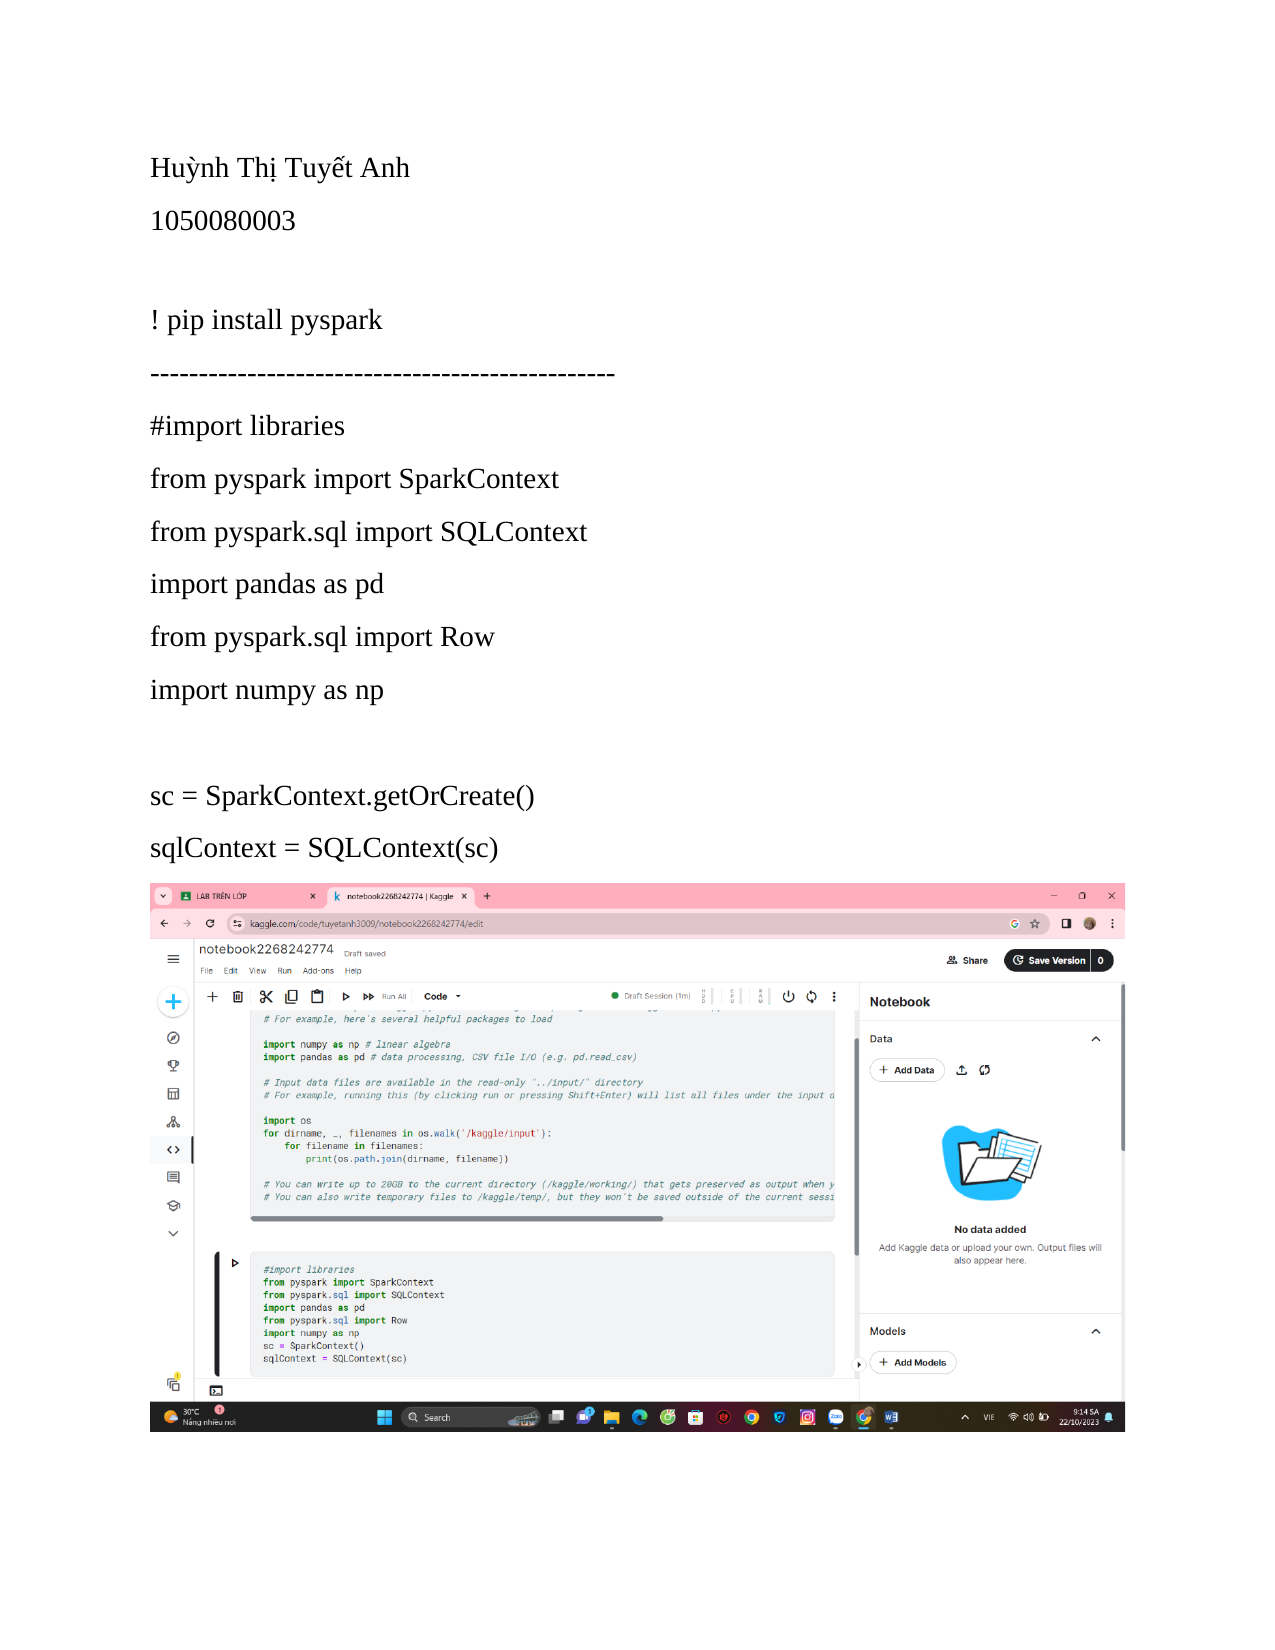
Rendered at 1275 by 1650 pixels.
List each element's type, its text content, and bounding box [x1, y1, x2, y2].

text sc = SparkContext.getOrCreate() [150, 778, 1125, 811]
text from pyspark.sql import SQLContext [150, 514, 1125, 547]
text sqlContext = SQLContext(sc) [150, 831, 1125, 864]
text ! pip install pyspark [150, 302, 1125, 336]
text #import libraries [150, 408, 1125, 442]
text ------------------------------------------------ [150, 355, 1125, 389]
text import pandas as pd [150, 567, 1125, 600]
text from pyspark import SparkContext [150, 461, 1125, 494]
text Huỳnh Thị Tuyết Anh [150, 150, 1125, 183]
text 1050080003 [150, 203, 1125, 236]
text import numpy as np [150, 672, 1125, 706]
text from pyspark.sql import Row [150, 619, 1125, 653]
picture [150, 883, 1125, 1432]
